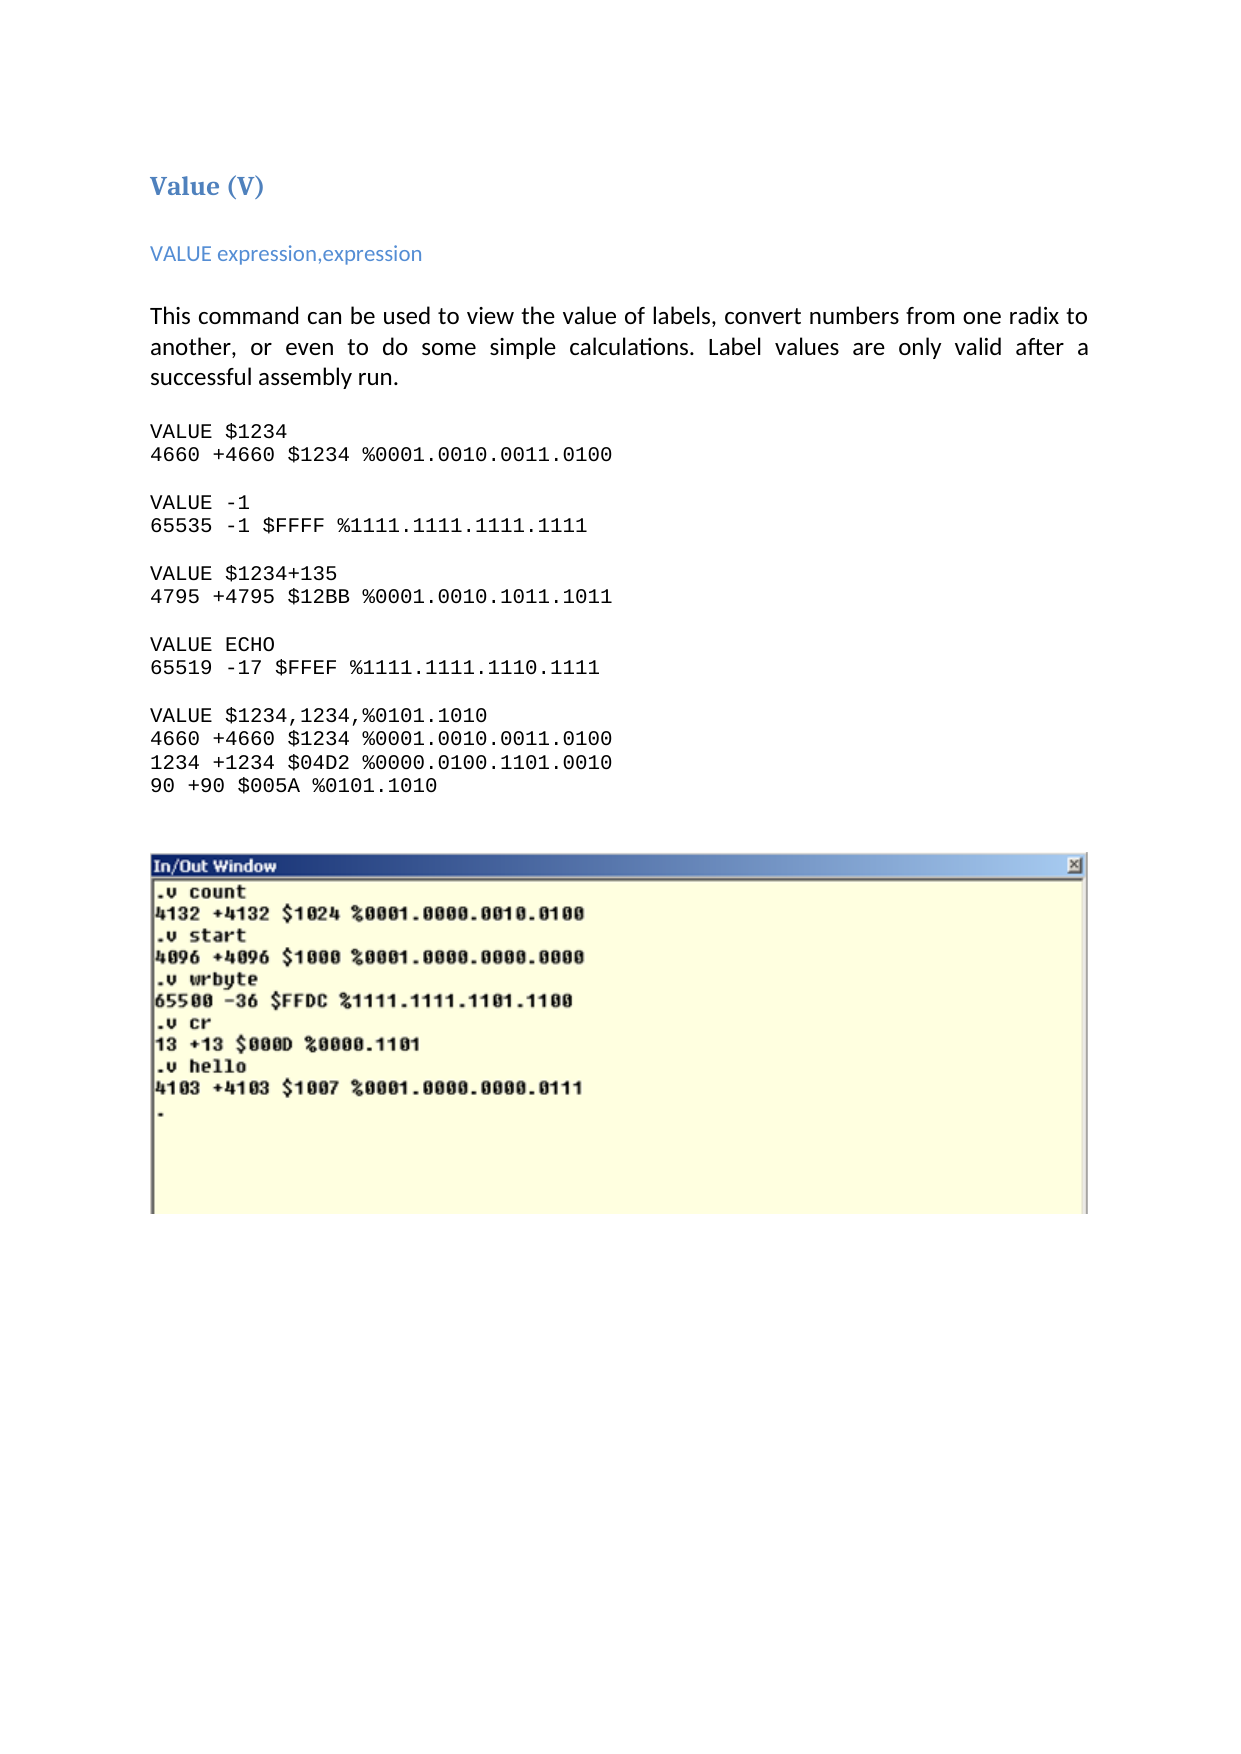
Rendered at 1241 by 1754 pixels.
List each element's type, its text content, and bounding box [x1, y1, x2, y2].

text 1234 +1234 $04D2 %0000.0100.1101.0010 [150, 752, 1090, 776]
picture [150, 852, 1088, 1214]
text 90 +90 $005A %0101.1010 [150, 776, 1090, 799]
text 65519 -17 $FFEF %1111.1111.1110.1111 [150, 657, 1090, 681]
text VALUE expression,expression [150, 207, 1090, 267]
text 4660 +4660 $1234 %0001.0010.0011.0100 [150, 444, 1090, 468]
text VALUE -1 [150, 492, 1090, 515]
text VALUE $1234,1234,%0101.1010 [150, 704, 1090, 728]
text 4660 +4660 $1234 %0001.0010.0011.0100 [150, 728, 1090, 752]
text VALUE ECHO [150, 634, 1090, 657]
text This command can be used to view the value of labels, convert numbers from one radix to another, or even to do some simple calculations. Label values are only valid after a successful assembly run. [150, 300, 1090, 392]
text 4795 +4795 $12BB %0001.0010.1011.1011 [150, 586, 1090, 610]
text 65535 -1 $FFFF %1111.1111.1111.1111 [150, 515, 1090, 539]
text VALUE $1234 [150, 421, 1090, 444]
subtitle Value (V) [150, 171, 1090, 202]
text VALUE $1234+135 [150, 563, 1090, 586]
